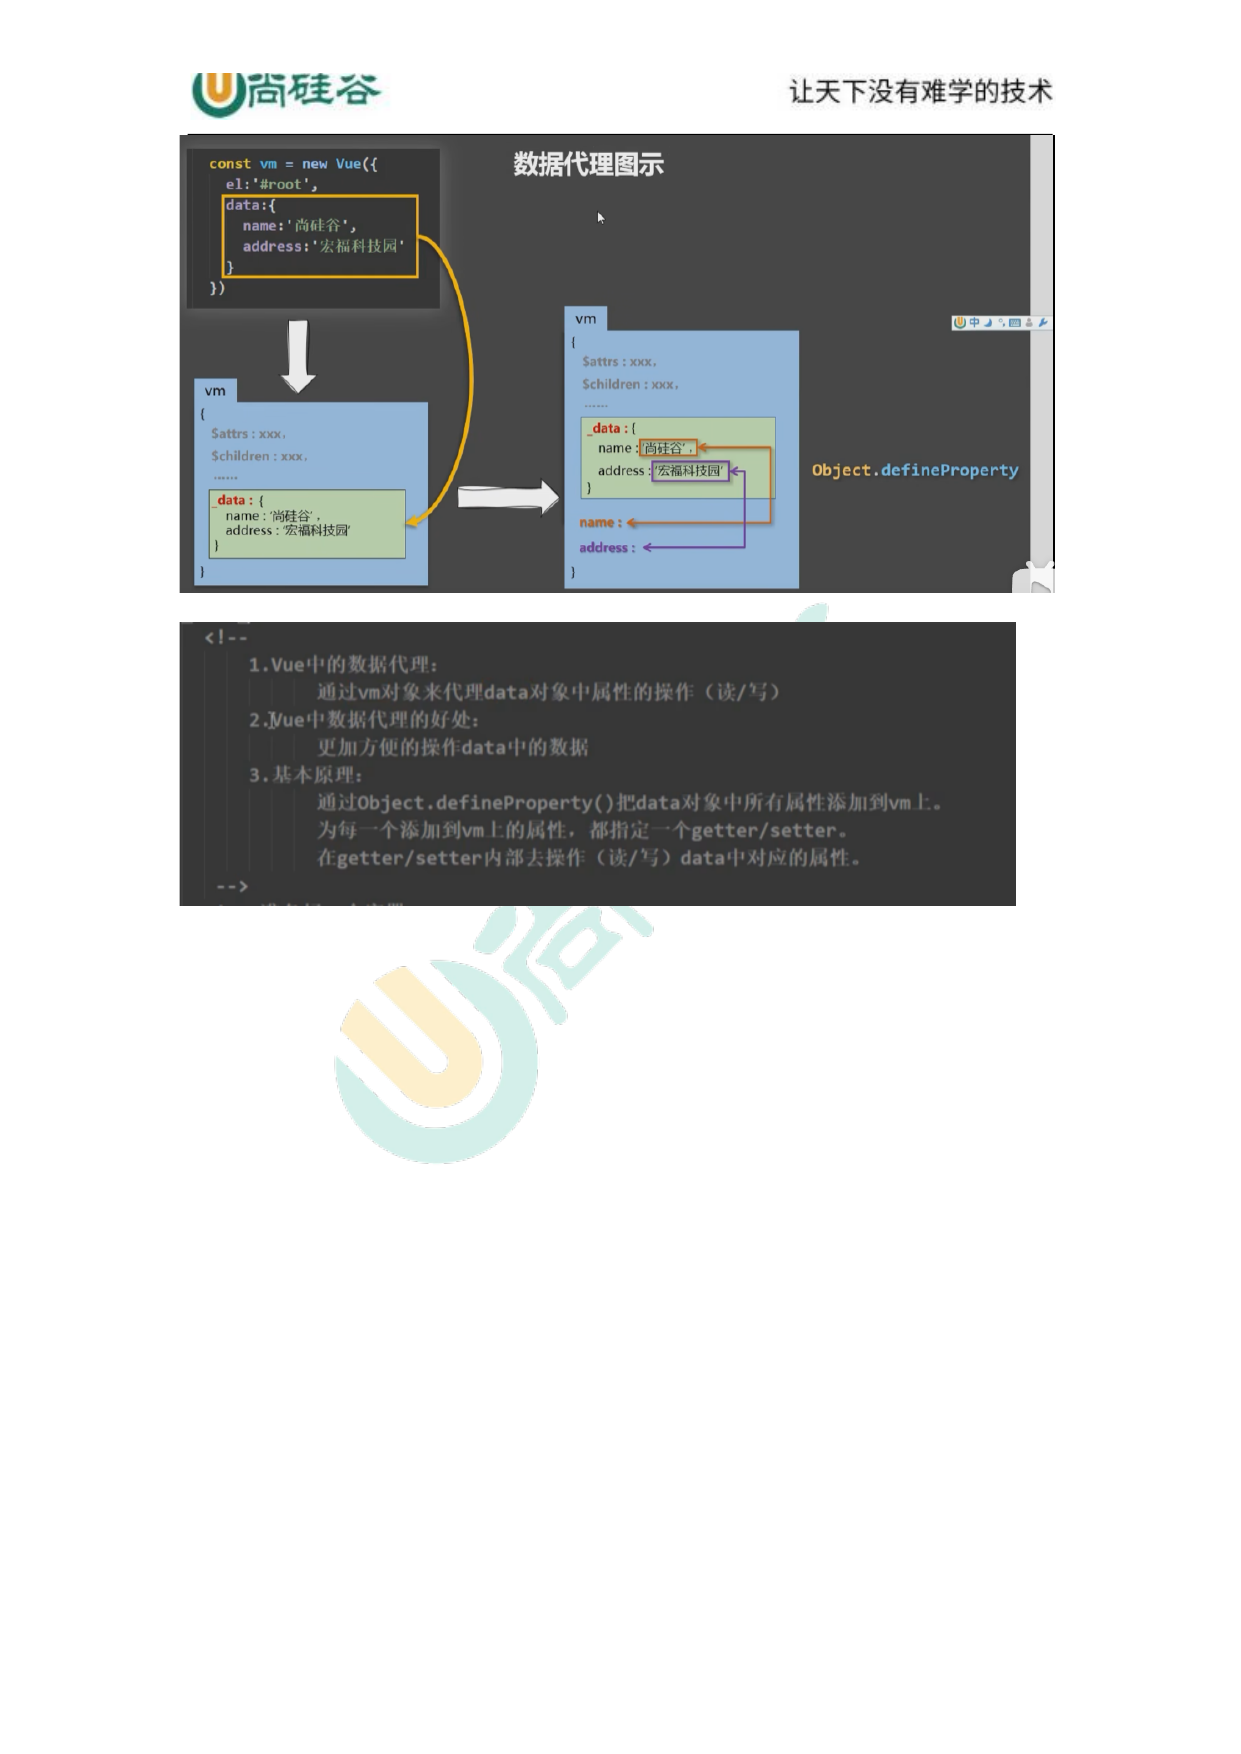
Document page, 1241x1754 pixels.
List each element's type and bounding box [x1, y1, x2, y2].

picture [190, 73, 1056, 120]
picture [179, 135, 1055, 1312]
